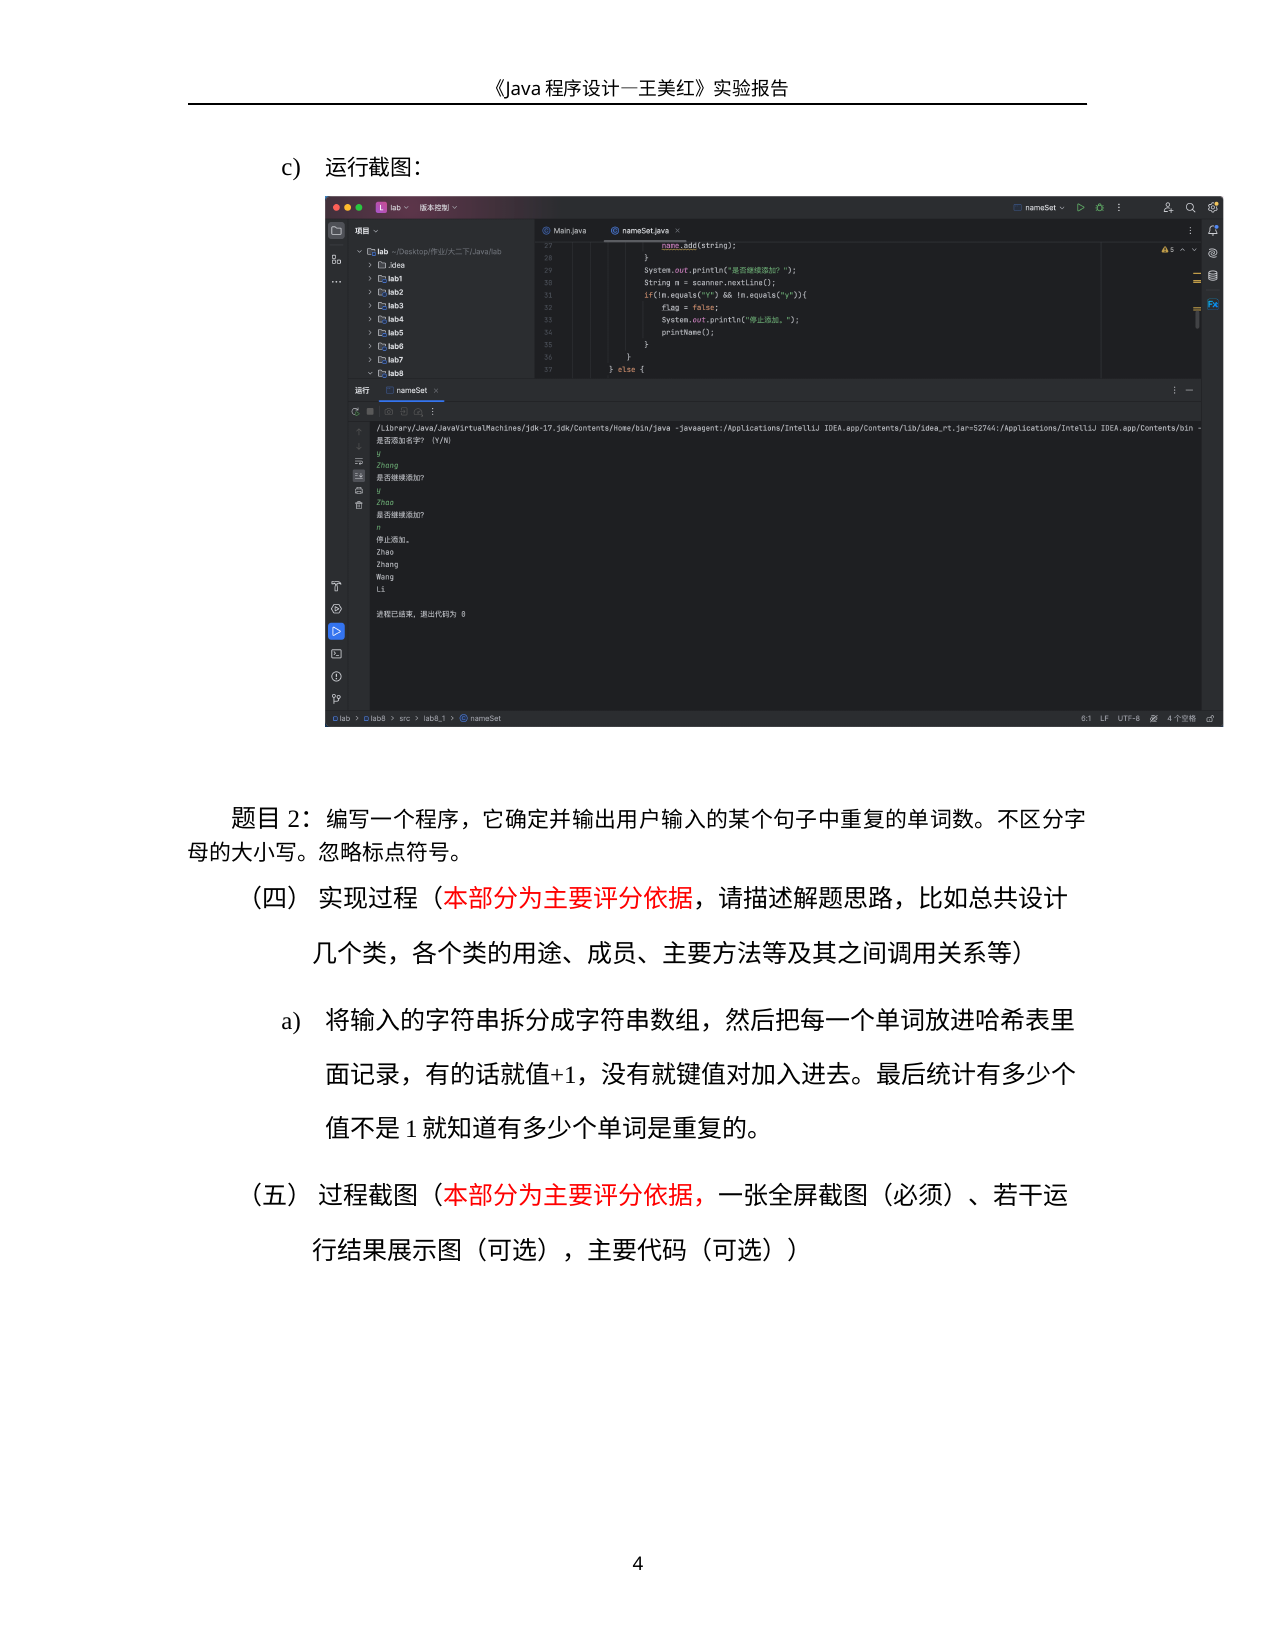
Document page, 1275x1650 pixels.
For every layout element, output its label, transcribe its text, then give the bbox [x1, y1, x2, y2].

list 过程截图（本部分为主要评分依据，一张全屏截图（必须）、若干运行结果展示图（可选），主要代码（可选）） [237, 1176, 1087, 1266]
list 将输入的字符串拆分成字符串数组，然后把每一个单词放进哈希表里面记录，有的话就值+1，没有就键值对加入进去。最后统计有多少个值不是1就知道有多少个单词是重复的。 [281, 1000, 1087, 1145]
list 实现过程（本部分为主要评分依据，请描述解题思路，比如总共设计几个类，各个类的用途、成员、主要方法等及其之间调用关系等） [237, 879, 1087, 969]
picture [325, 196, 1224, 727]
text 题目2：编写一个程序，它确定并输出用户输入的某个句子中重复的单词数。不区分字母的大小写。忽略标点符号。 [187, 798, 1087, 866]
